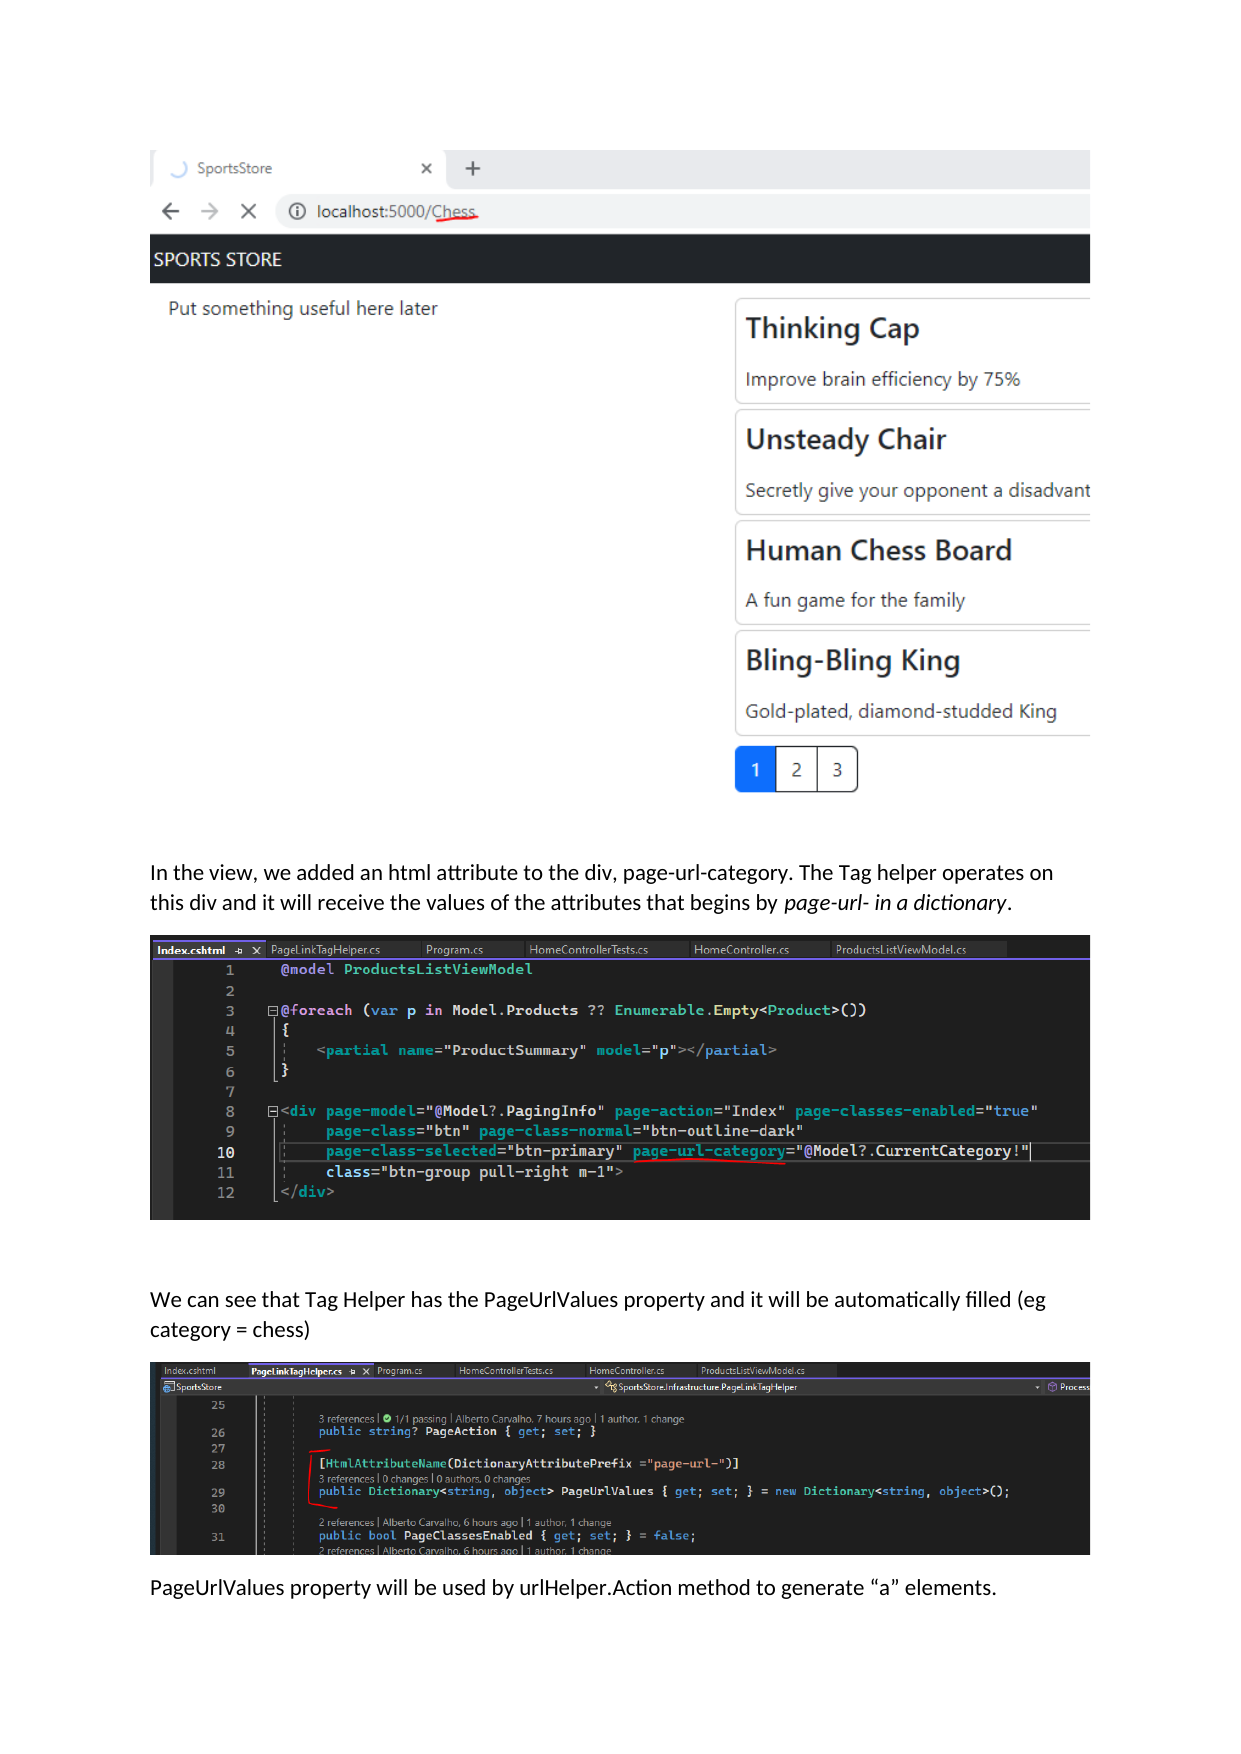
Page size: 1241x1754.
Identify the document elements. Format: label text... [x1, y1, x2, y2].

picture [150, 150, 1091, 840]
picture [150, 1362, 1091, 1555]
text In the view, we added an html attribute to the div, page-url-category. The Tag helper operates on this div and it will receive the values of the attributes that begins by page-url- in a dictionary. [150, 858, 1090, 916]
text PageUrlValues property will be used by urlHelper.Action method to generate “a” elements. [150, 1573, 1090, 1601]
text We can see that Tag Helper has the PageUrlValues property and it will be automatically filled (eg category = chess) [150, 1285, 1090, 1343]
picture [150, 935, 1091, 1220]
